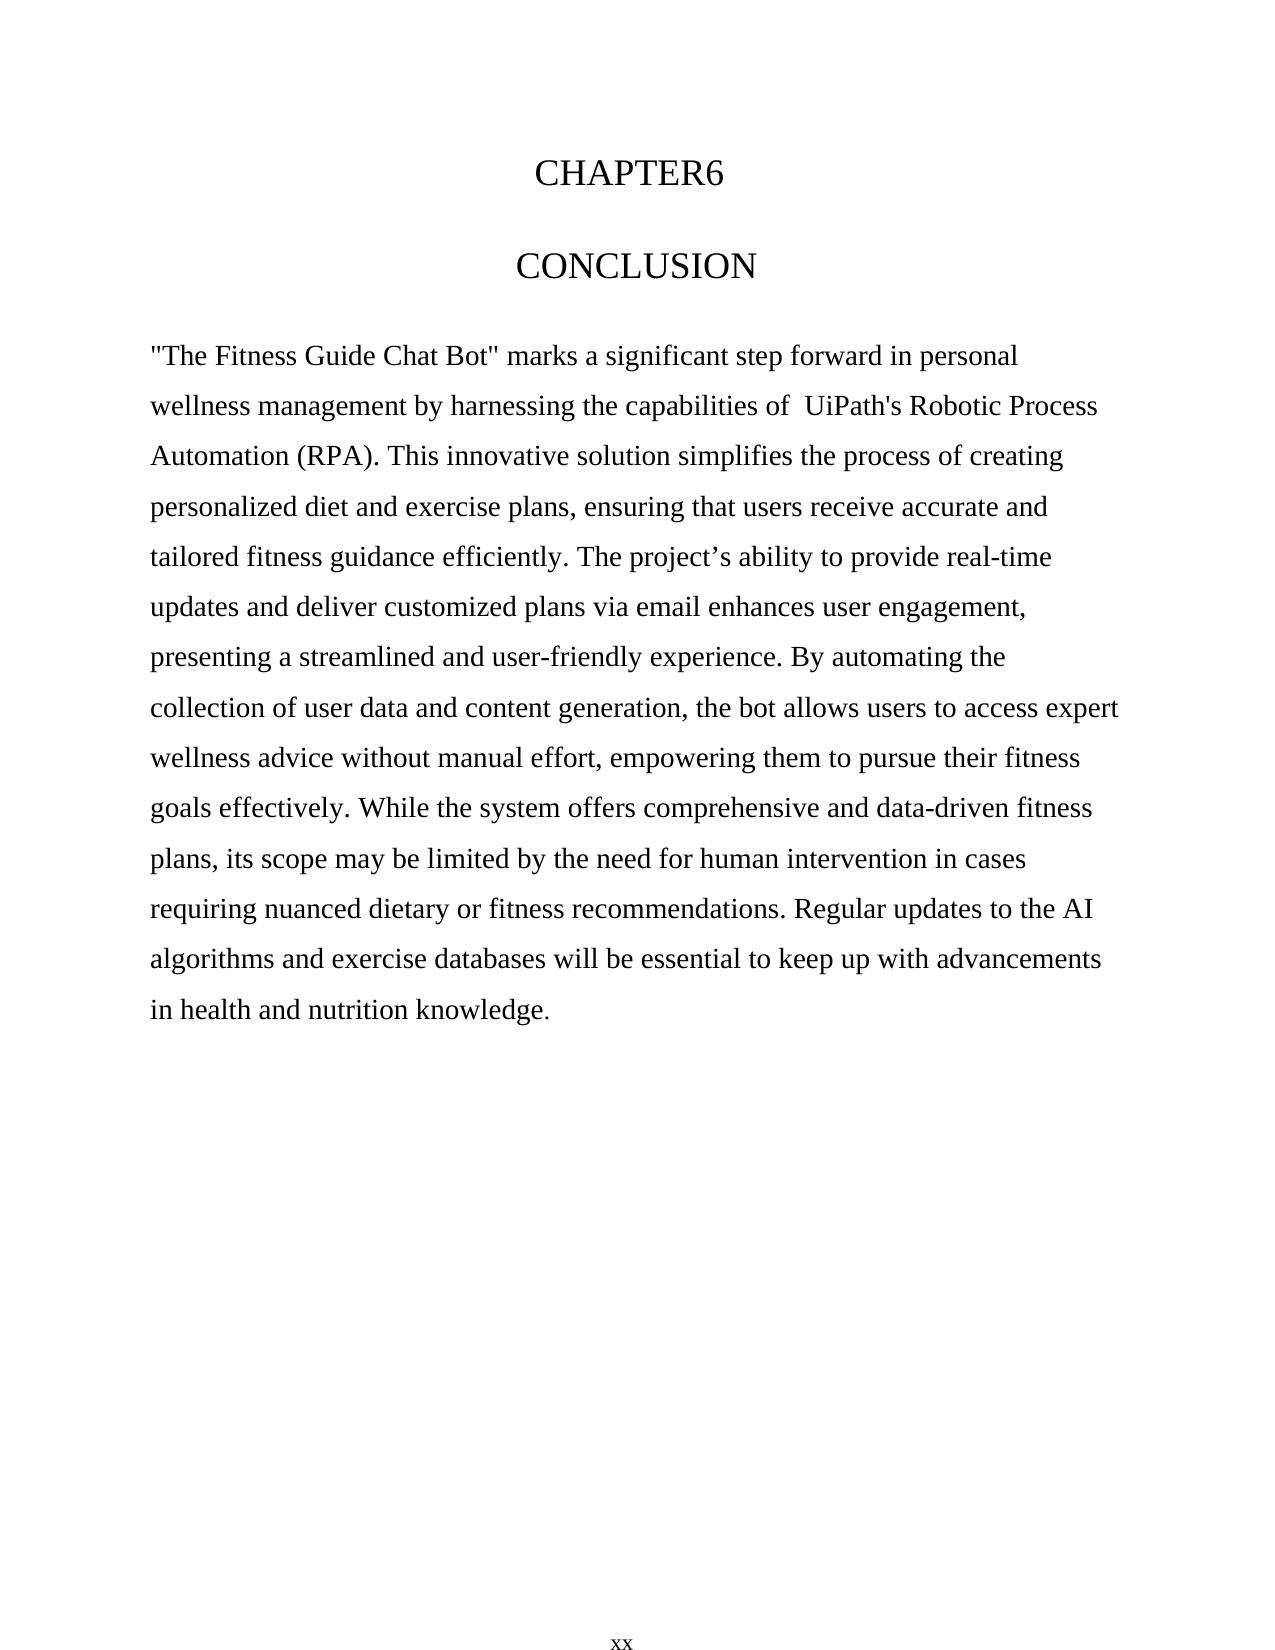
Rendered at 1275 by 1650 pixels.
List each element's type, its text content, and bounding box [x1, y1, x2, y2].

text CHAPTER6 [150, 150, 1125, 193]
text "The Fitness Guide Chat Bot" marks a significant step forward in personal wellness management by harnessing the capabilities of UiPath's Robotic Process Automation (RPA). This innovative solution simplifies the process of creating personalized diet and exercise plans, ensuring that users receive accurate and tailored fitness guidance efficiently. The project’s ability to provide real-time updates and deliver customized plans via email enhances user engagement, presenting a streamlined and user-friendly experience. By automating the collection of user data and content generation, the bot allows users to access expert wellness advice without manual effort, empowering them to pursue their fitness goals effectively. While the system offers comprehensive and data-driven fitness plans, its scope may be limited by the need for human intervention in cases requiring nuanced dietary or fitness recommendations. Regular updates to the AI algorithms and exercise databases will be essential to keep up with advancements in health and nutrition knowledge. [150, 338, 1125, 1025]
text CONCLUSION [150, 244, 1125, 287]
